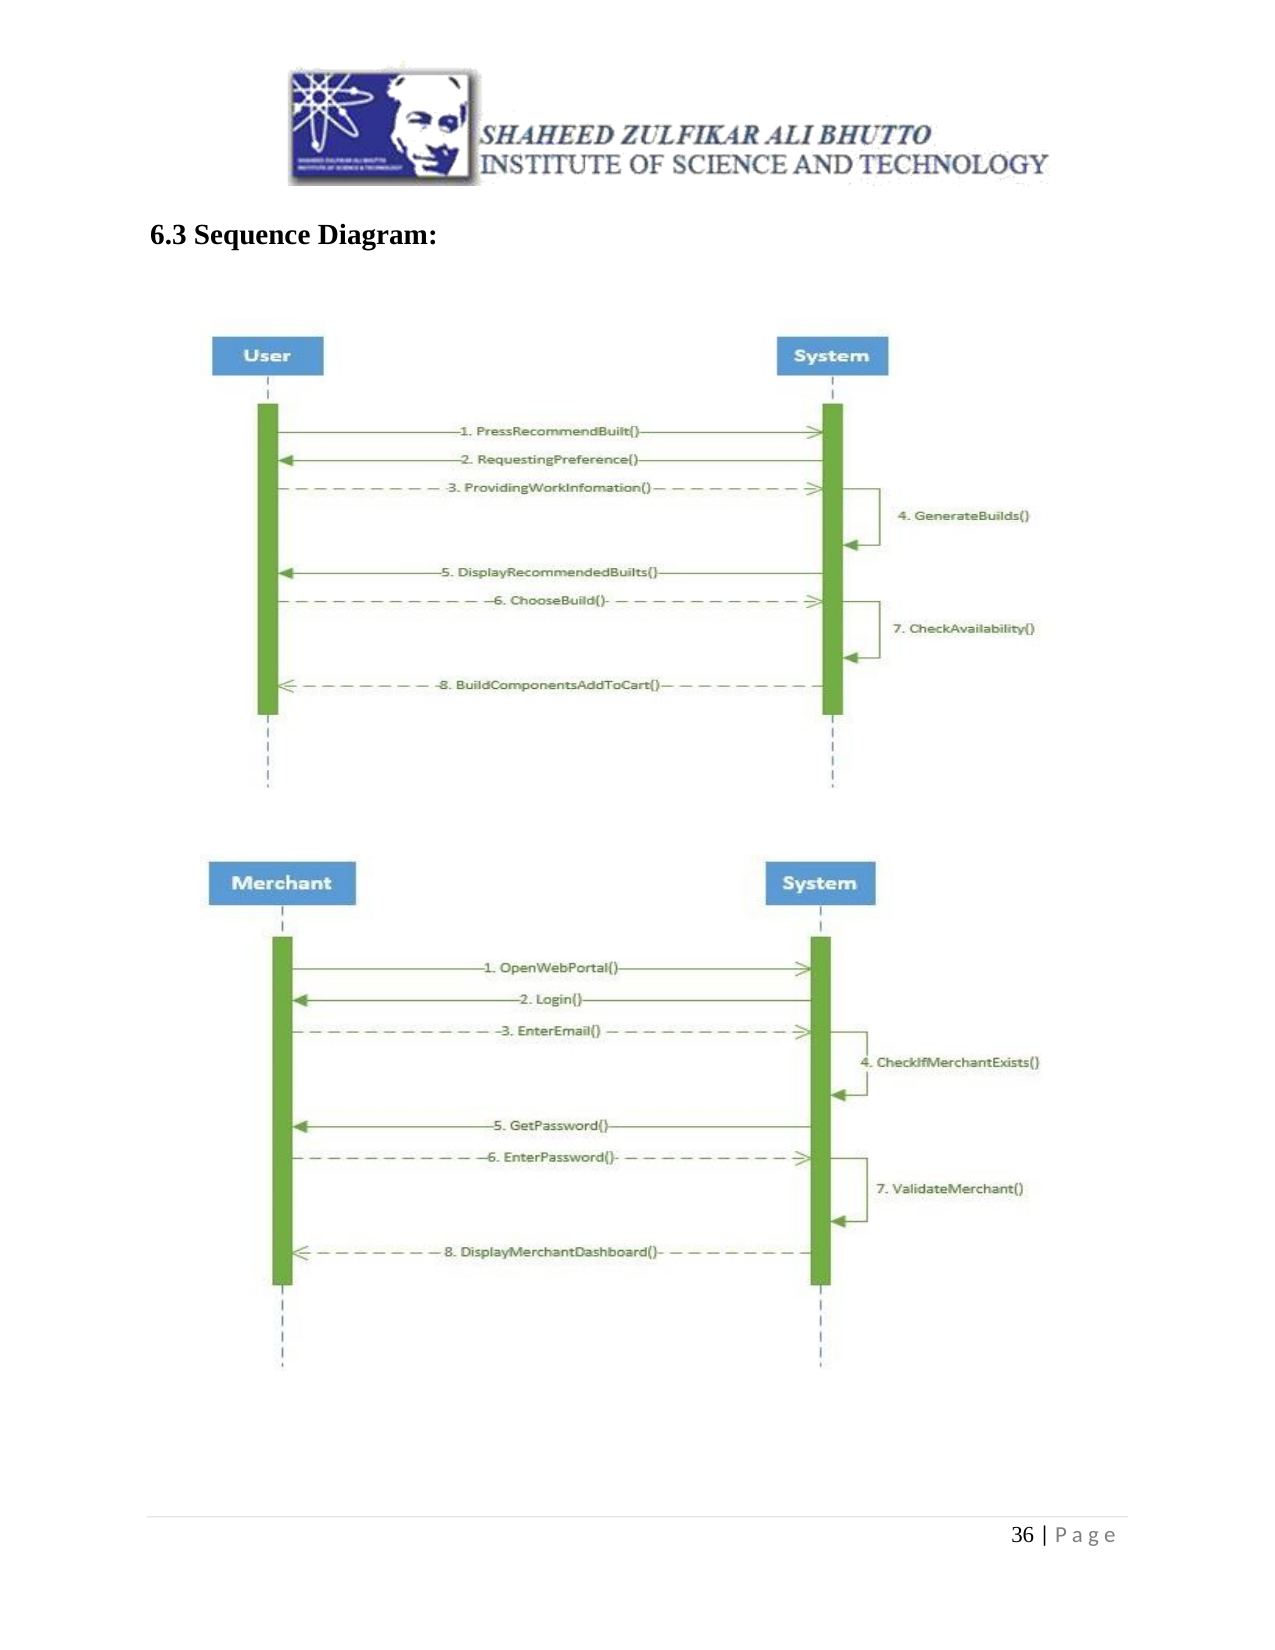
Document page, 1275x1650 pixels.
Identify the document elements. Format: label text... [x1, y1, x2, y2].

subtitle 6.3 Sequence Diagram: [150, 217, 1210, 251]
picture [200, 318, 1055, 789]
picture [287, 60, 1050, 186]
picture [200, 854, 1043, 1371]
